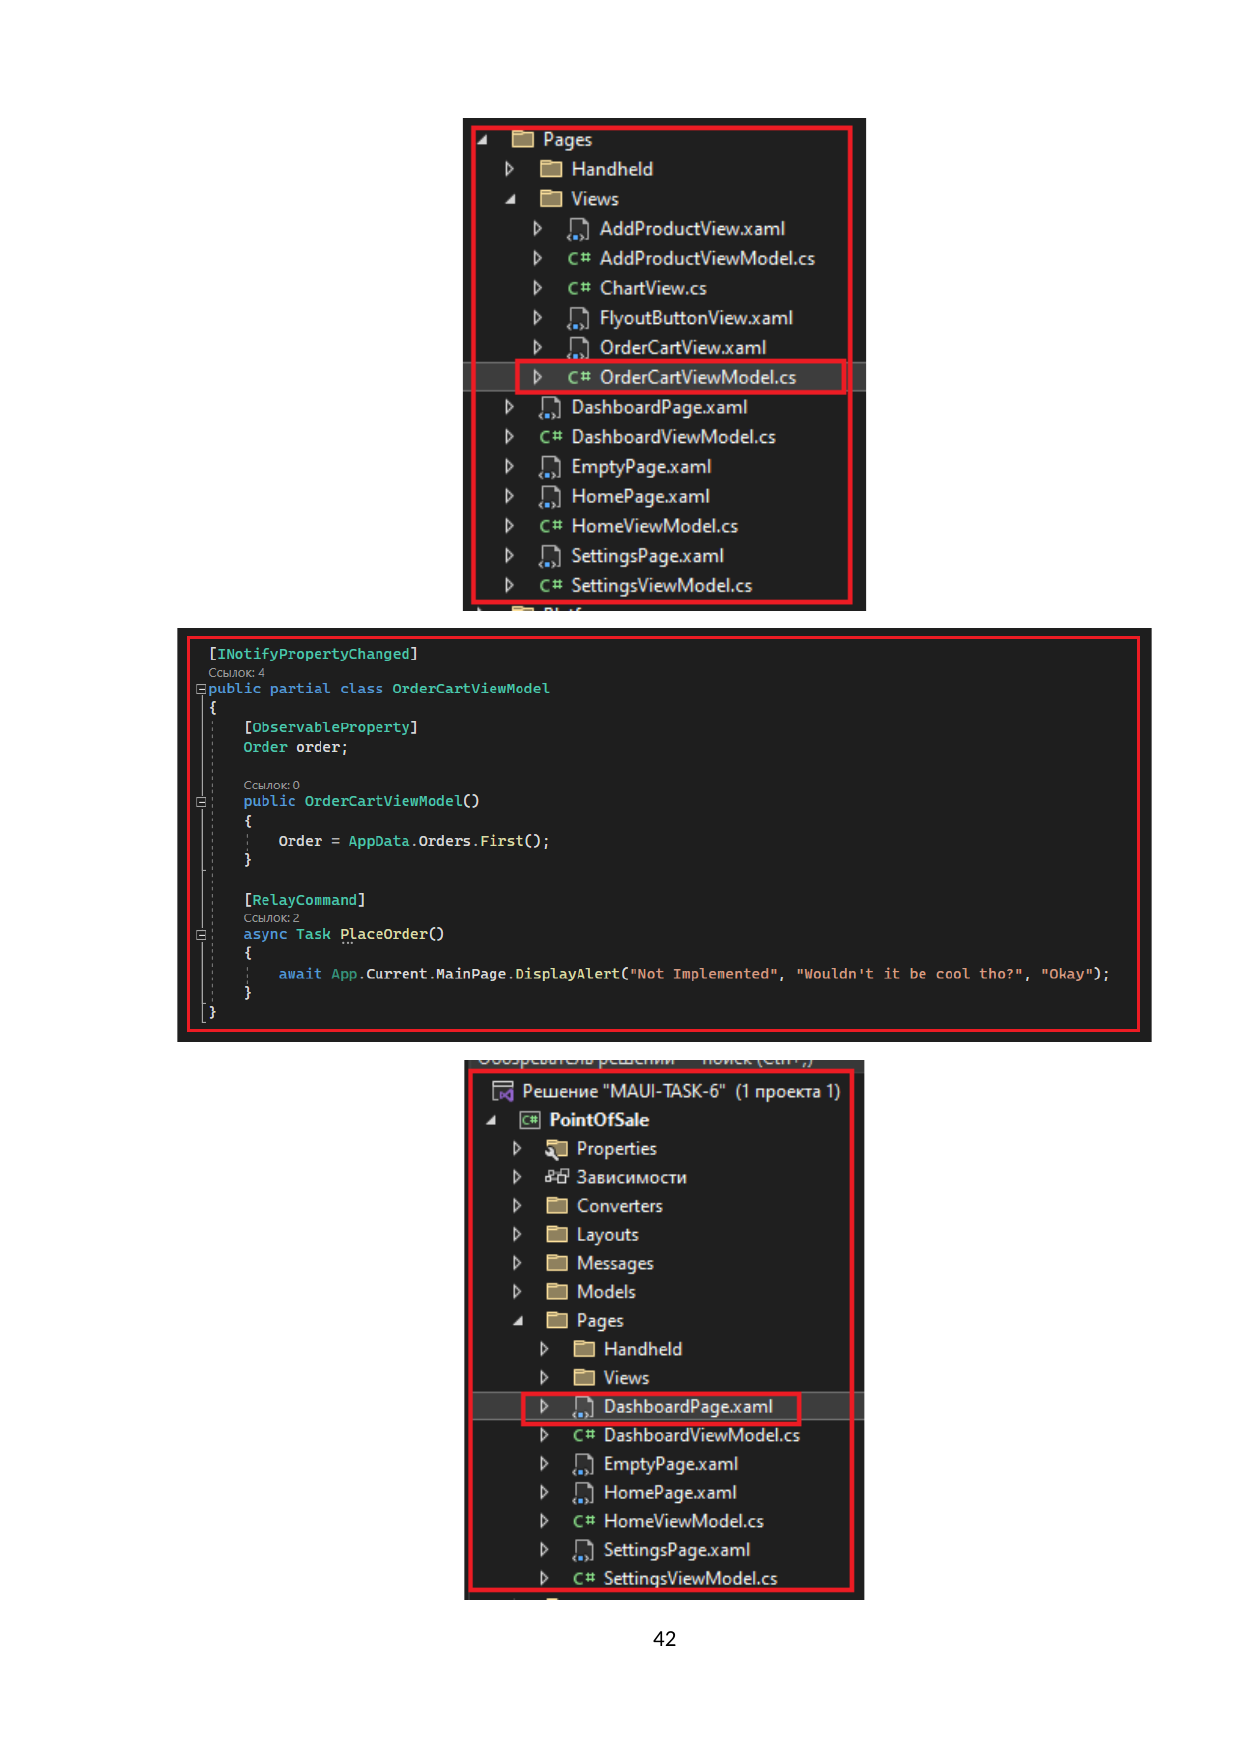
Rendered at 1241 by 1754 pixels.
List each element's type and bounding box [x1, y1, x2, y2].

picture [177, 628, 1152, 1042]
picture [462, 118, 867, 611]
picture [464, 1060, 865, 1600]
